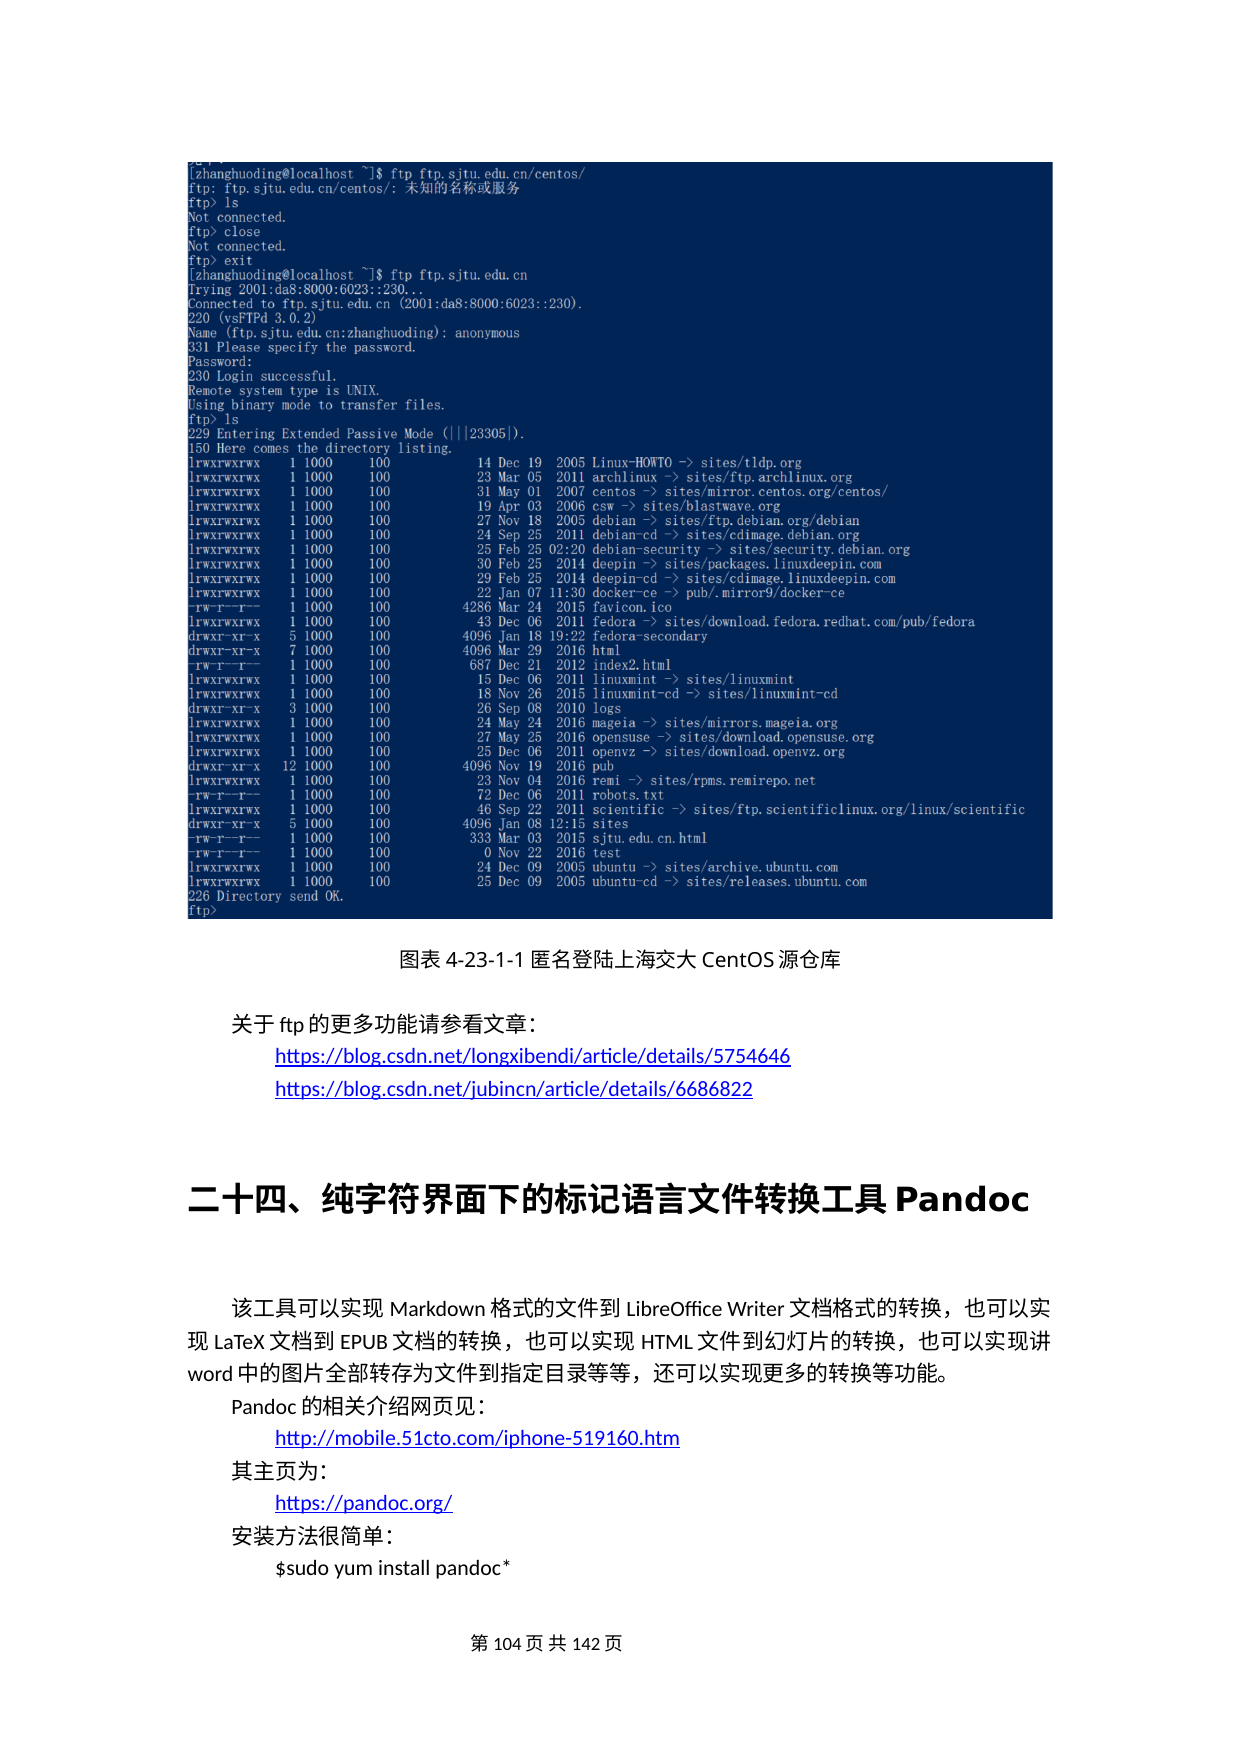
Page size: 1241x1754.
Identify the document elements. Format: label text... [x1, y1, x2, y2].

text Pandoc的相关介绍网页见： [187, 1388, 1053, 1421]
text 图表 4-23-1-1 匿名登陆上海交大CentOS源仓库 [187, 942, 1053, 974]
text http://mobile.51cto.com/iphone-519160.htm [187, 1421, 1053, 1453]
subtitle 二十四、纯字符界面下的标记语言文件转换工具Pandoc [187, 1164, 1053, 1229]
text 安装方法很简单： [187, 1518, 1053, 1551]
text $sudo yum install pandoc* [187, 1551, 1053, 1583]
text 其主页为： [187, 1453, 1053, 1486]
text 关于ftp的更多功能请参看文章： [187, 1007, 1053, 1039]
text https://blog.csdn.net/longxibendi/article/details/5754646 [187, 1039, 1053, 1072]
text https://blog.csdn.net/jubincn/article/details/6686822 [187, 1072, 1053, 1104]
text https://pandoc.org/ [187, 1486, 1053, 1518]
picture [187, 162, 1053, 919]
text 该工具可以实现Markdown格式的文件到LibreOffice Writer文档格式的转换，也可以实现LaTeX文档到EPUB文档的转换，也可以实现HTML文件到幻灯片的转换，也可以实现讲word中的图片全部转存为文件到指定目录等等，还可以实现更多的转换等功能。 [187, 1291, 1053, 1388]
